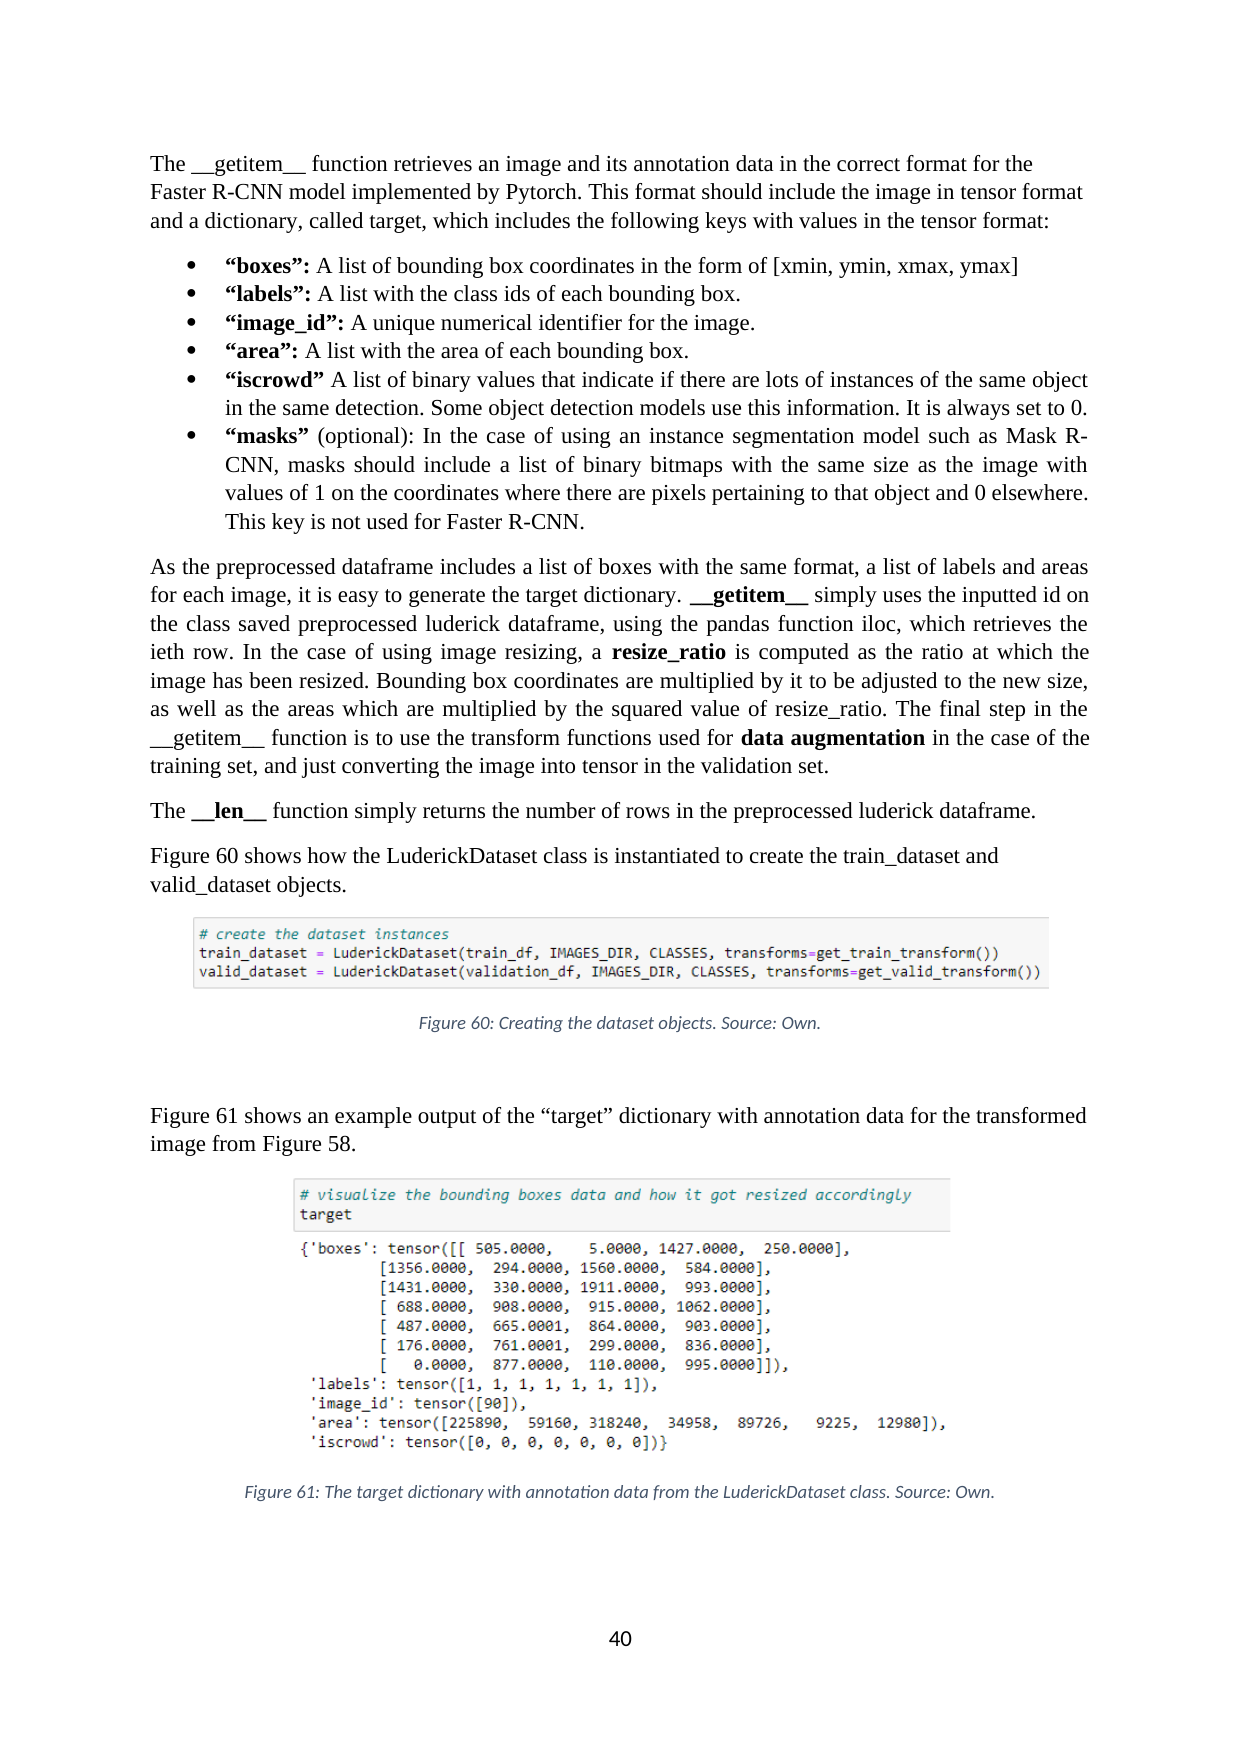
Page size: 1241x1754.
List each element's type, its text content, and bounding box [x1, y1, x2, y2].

list “area”: A list with the area of each bounding box. [187, 337, 1090, 364]
text Figure 60 shows how the LuderickDataset class is instantiated to create the train_dataset and valid_dataset objects. [150, 842, 1090, 897]
text As the preprocessed dataframe includes a list of boxes with the same format, a list of labels and areas for each image, it is easy to generate the target dictionary. __getitem__ simply uses the inputted id on the class saved preprocessed luderick dataframe, using the pandas function iloc, which retrieves the ieth row. In the case of using image resizing, a resize_ratio is computed as the ratio at which the image has been resized. Bounding box coordinates are multiplied by it to be adjusted to the new size, as well as the areas which are multiplied by the squared value of resize_ratio. The final step in the __getitem__ function is to use the transform functions used for data augmentation in the case of the training set, and just converting the image into tensor in the validation set. [150, 553, 1090, 778]
text Figure 61 shows an example output of the “target” dictionary with annotation data for the transformed image from Figure 58. [150, 1102, 1090, 1157]
list “labels”: A list with the class ids of each bounding box. [187, 280, 1090, 307]
text The __len__ function simply returns the number of rows in the preprocessed luderick dataframe. [150, 797, 1090, 823]
picture [191, 915, 1049, 993]
list “iscrowd” A list of binary values that indicate if there are lots of instances of the same object in the same detection. Some object detection models use this information. It is always set to 0. [187, 366, 1090, 421]
text The __getitem__ function retrieves an image and its annotation data in the correct format for the Faster R-CNN model implemented by Pytorch. This format should include the image in tensor format and a dictionary, called target, which includes the following keys with values in the tensor format: [150, 150, 1090, 233]
list “image_id”: A unique numerical identifier for the image. [187, 309, 1090, 335]
picture [289, 1175, 951, 1462]
text Figure 61: The target dictionary with annotation data from the LuderickDataset class. Source: Own. [150, 1480, 1090, 1503]
list “boxes”: A list of bounding box coordinates in the form of [xmin, ymin, xmax, ymax] [187, 252, 1090, 278]
text Figure 60: Creating the dataset objects. Source: Own. [150, 1011, 1090, 1034]
list “masks” (optional): In the case of using an instance segmentation model such as Mask R-CNN, masks should include a list of binary bitmaps with the same size as the image with values of 1 on the coordinates where there are pixels pertaining to that object and 0 elsewhere. This key is not used for Faster R-CNN. [187, 423, 1090, 534]
